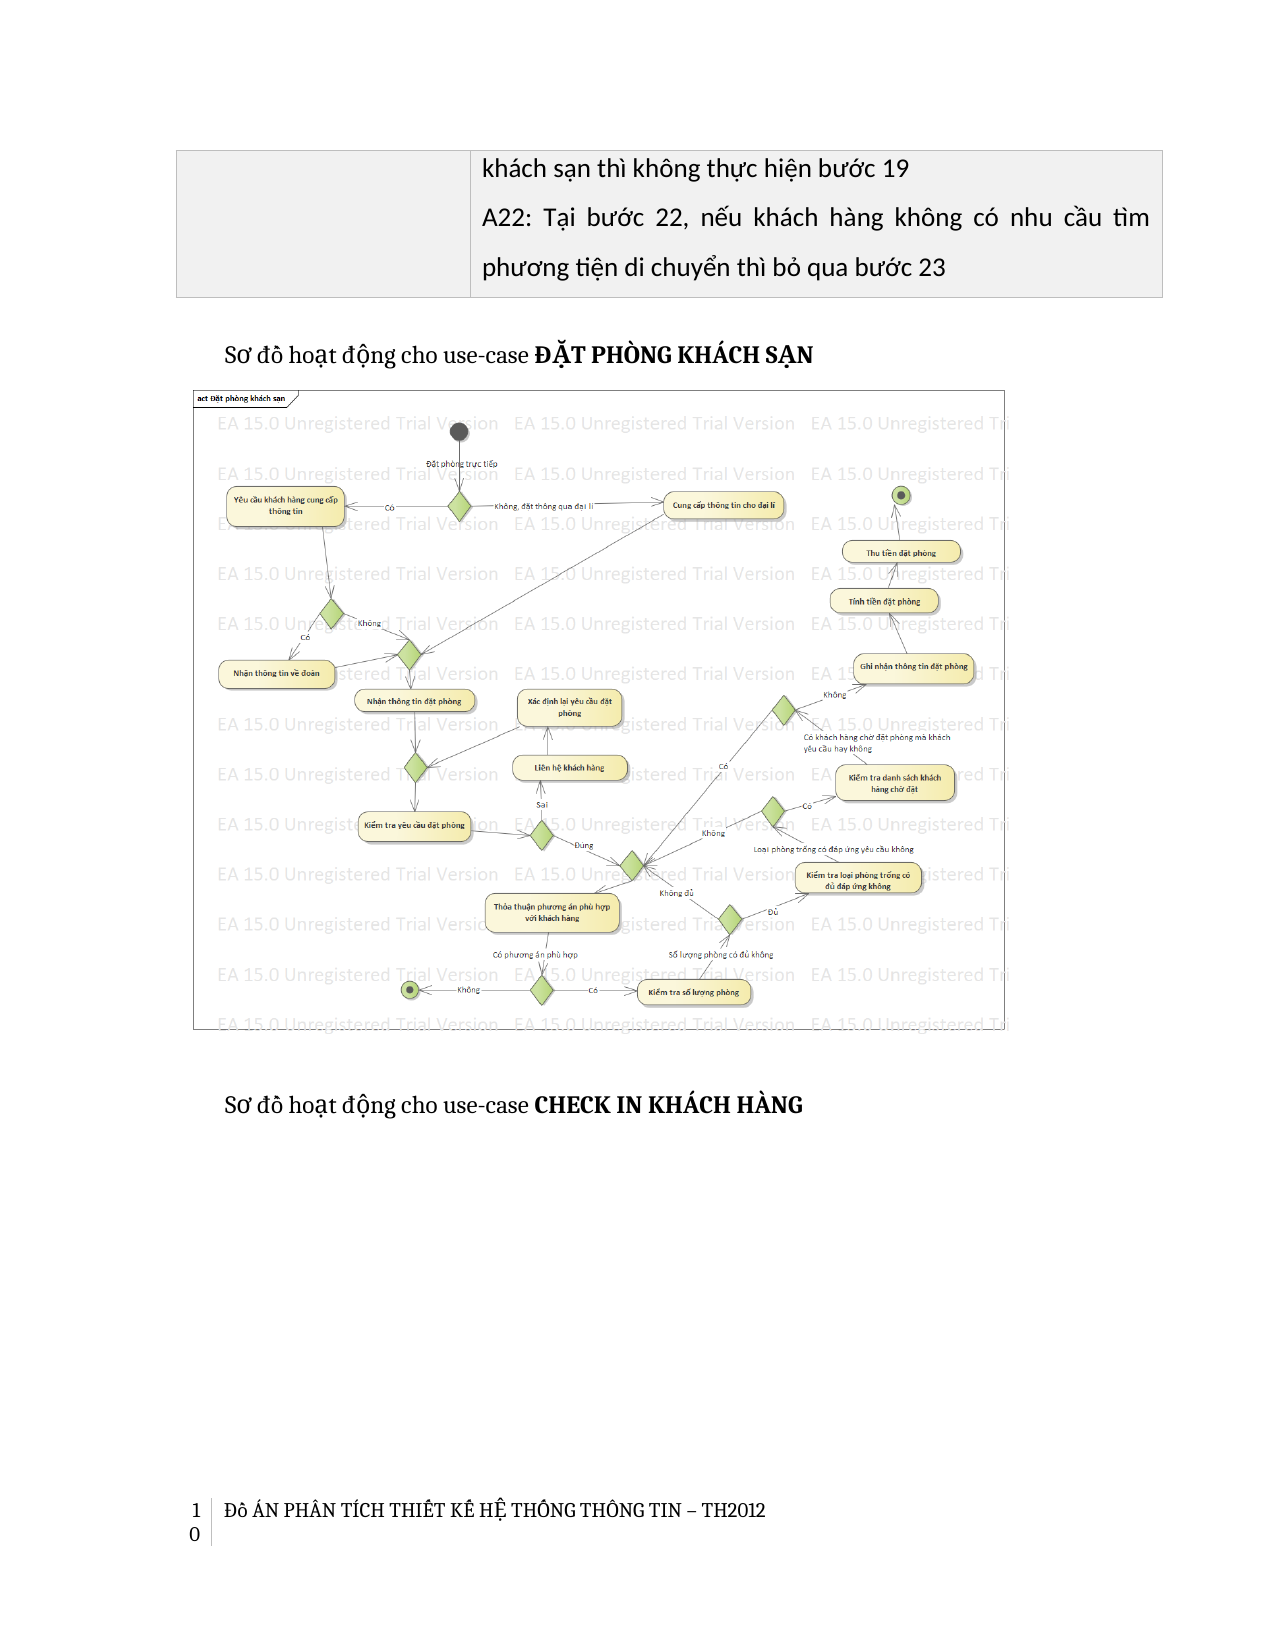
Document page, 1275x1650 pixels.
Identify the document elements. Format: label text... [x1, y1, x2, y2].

text Sơ đồ hoạt động cho use-case CHECK IN KHÁCH HÀNG [225, 1091, 1087, 1119]
picture [187, 384, 1009, 1034]
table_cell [471, 151, 1162, 297]
table_cell Dòng thay thế [177, 151, 470, 297]
text Sơ đồ hoạt động cho use-case ĐẶT PHÒNG KHÁCH SẠN [225, 341, 1087, 370]
